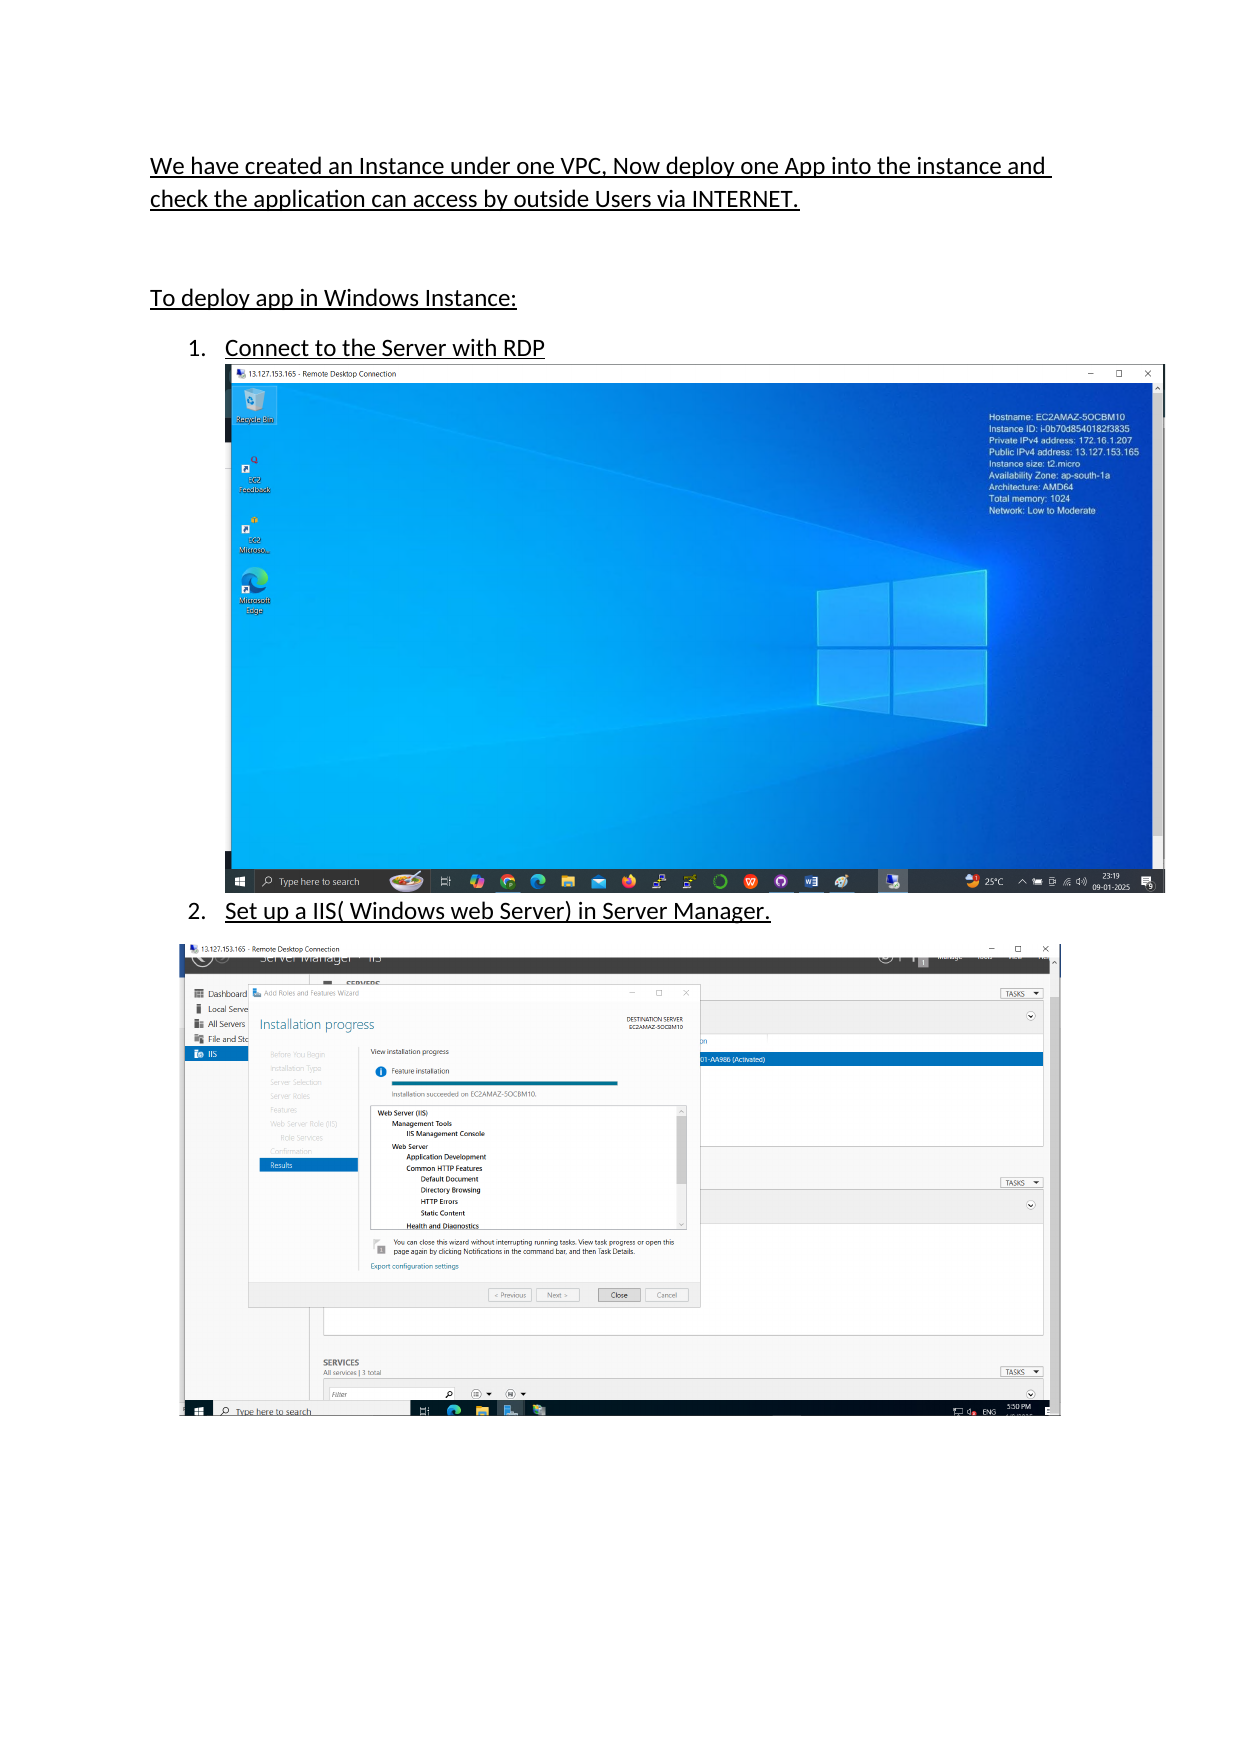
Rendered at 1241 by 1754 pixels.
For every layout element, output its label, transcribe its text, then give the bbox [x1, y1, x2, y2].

picture [225, 364, 1166, 893]
list Set up a IIS( Windows web Server) in Server Manager. [187, 895, 1090, 926]
text We have created an Instance under one VPC, Now deploy one App into the instance and check the application can access by outside Users via INTERNET. [150, 150, 1090, 213]
text To deploy app in Windows Instance: [150, 282, 1090, 313]
list Connect to the Server with RDP [187, 332, 1090, 362]
picture [179, 944, 1061, 1416]
